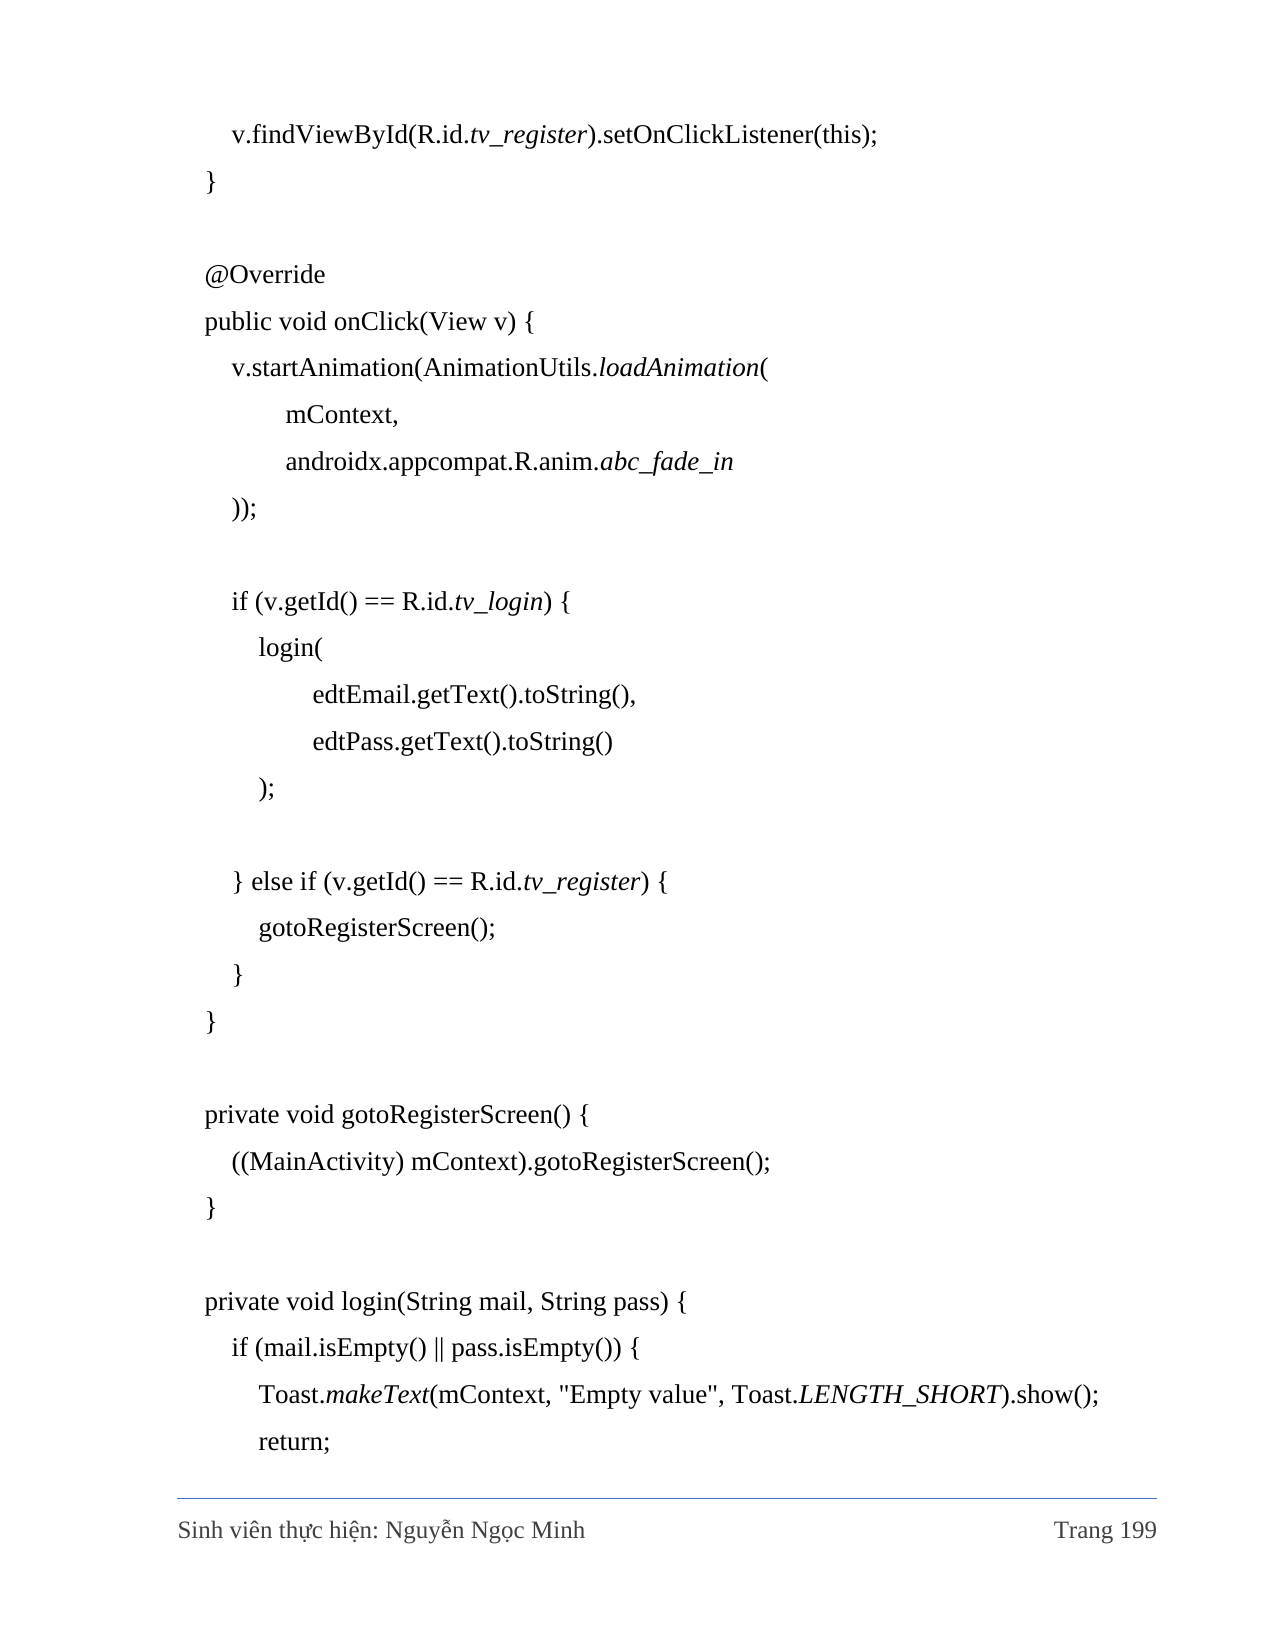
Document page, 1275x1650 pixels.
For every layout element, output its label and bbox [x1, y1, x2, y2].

text [177, 118, 1157, 1456]
